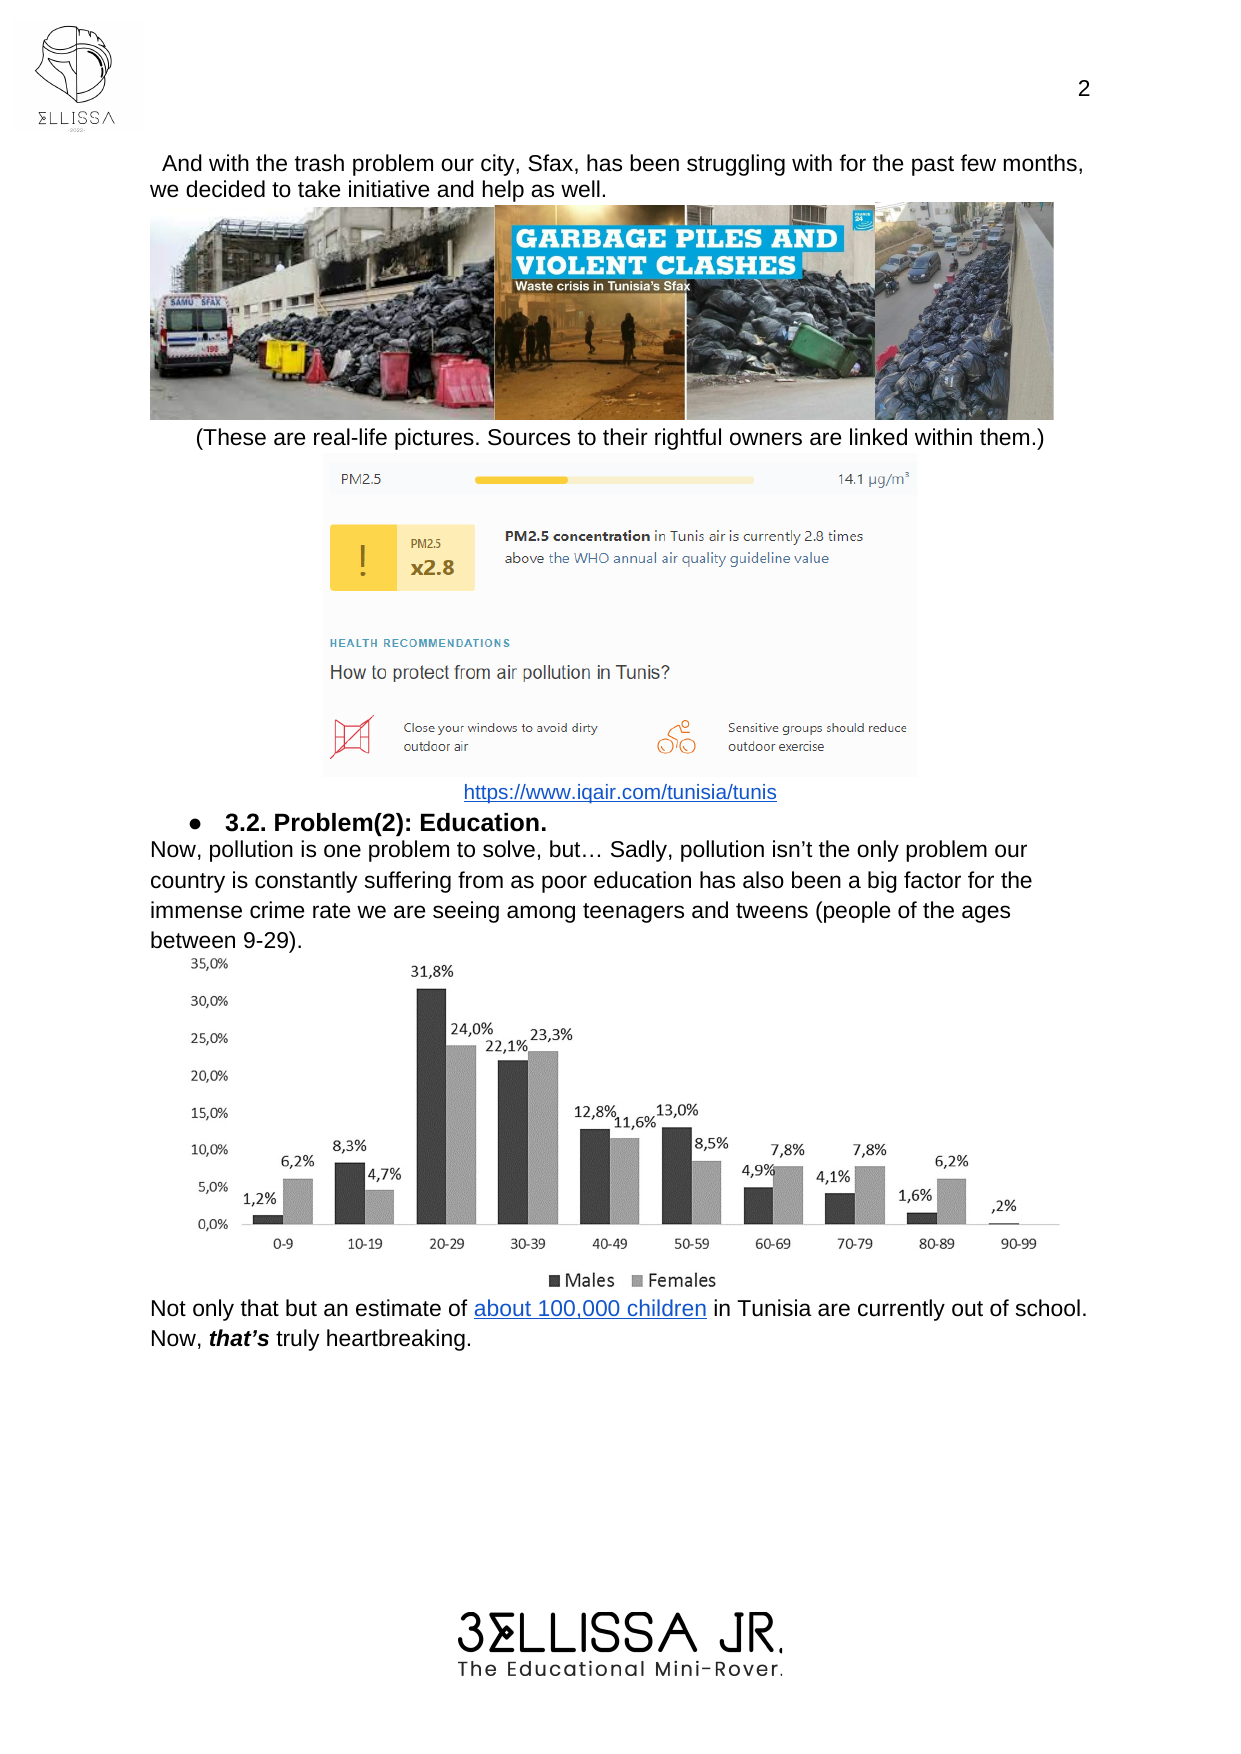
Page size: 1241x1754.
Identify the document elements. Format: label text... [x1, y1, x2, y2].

text (These are real-life pictures. Sources to their rightful owners are linked within them.) [150, 424, 1090, 450]
picture [11, 18, 143, 133]
picture [458, 1612, 783, 1676]
text Now, pollution is one problem to solve, but… Sadly, pollution isn’t the only problem our country is constantly suffering from as poor education has also been a big factor for the immense crime rate we are seeing among teenagers and tweens (people of the ages between 9-29). [150, 836, 1090, 953]
text And with the trash problem our city, Sfax, has been struggling with for the past few months, we decided to take initiative and help as well. [150, 150, 1090, 203]
subtitle 3.2. Problem(2): Education. [187, 808, 1090, 836]
text Not only that but an estimate of about 100,000 children in Tunisia are currently out of school. Now, that’s truly heartbreaking. [150, 1295, 1090, 1351]
picture [150, 202, 1054, 420]
picture [184, 957, 1063, 1291]
picture [322, 453, 918, 777]
